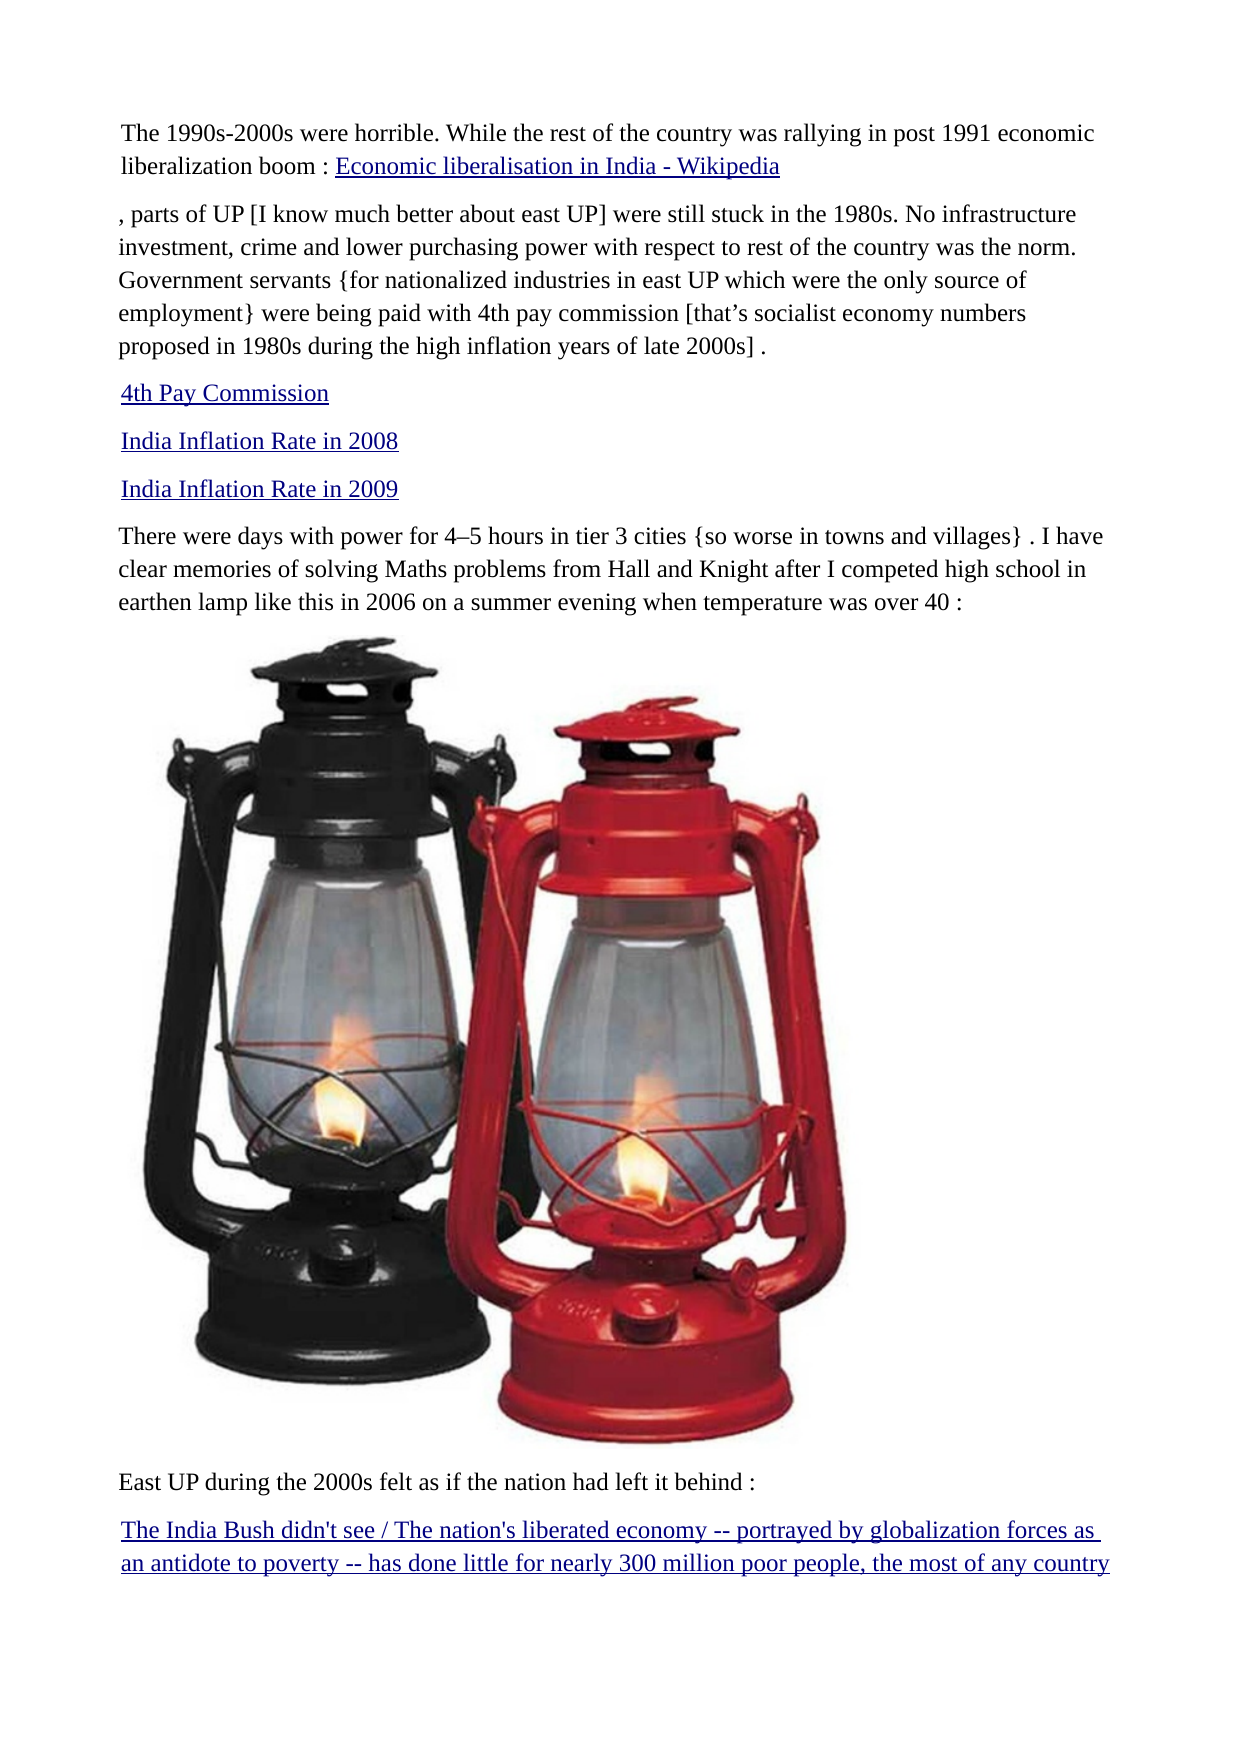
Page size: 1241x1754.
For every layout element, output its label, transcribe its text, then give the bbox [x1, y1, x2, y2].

text India Inflation Rate in 2008 [121, 426, 1122, 455]
picture [118, 635, 871, 1449]
text East UP during the 2000s felt as if the nation had left it behind : [118, 1467, 1122, 1496]
text The India Bush didn't see / The nation's liberated economy -- portrayed by globalization forces as an antidote to poverty -- has done little for nearly 300 million poor people, the most of any country [121, 1515, 1122, 1577]
text , parts of UP [I know much better about east UP] were still stuck in the 1980s. No infrastructure investment, crime and lower purchasing power with respect to rest of the country was the norm. Government servants {for nationalized industries in east UP which were the only source of employment} were being paid with 4th pay commission [that’s socialist economy numbers proposed in 1980s during the high inflation years of late 2000s] . [118, 199, 1122, 359]
text 4th Pay Commission [121, 378, 1122, 407]
text There were days with power for 4–5 hours in tier 3 cities {so worse in towns and villages} . I have clear memories of solving Maths problems from Hall and Knight after I competed high school in earthen lamp like this in 2006 on a summer evening when temperature was over 40 : [118, 521, 1122, 616]
text India Inflation Rate in 2009 [121, 474, 1122, 502]
text The 1990s-2000s were horrible. While the rest of the country was rallying in post 1991 economic liberalization boom : Economic liberalisation in India - Wikipedia [121, 118, 1122, 180]
